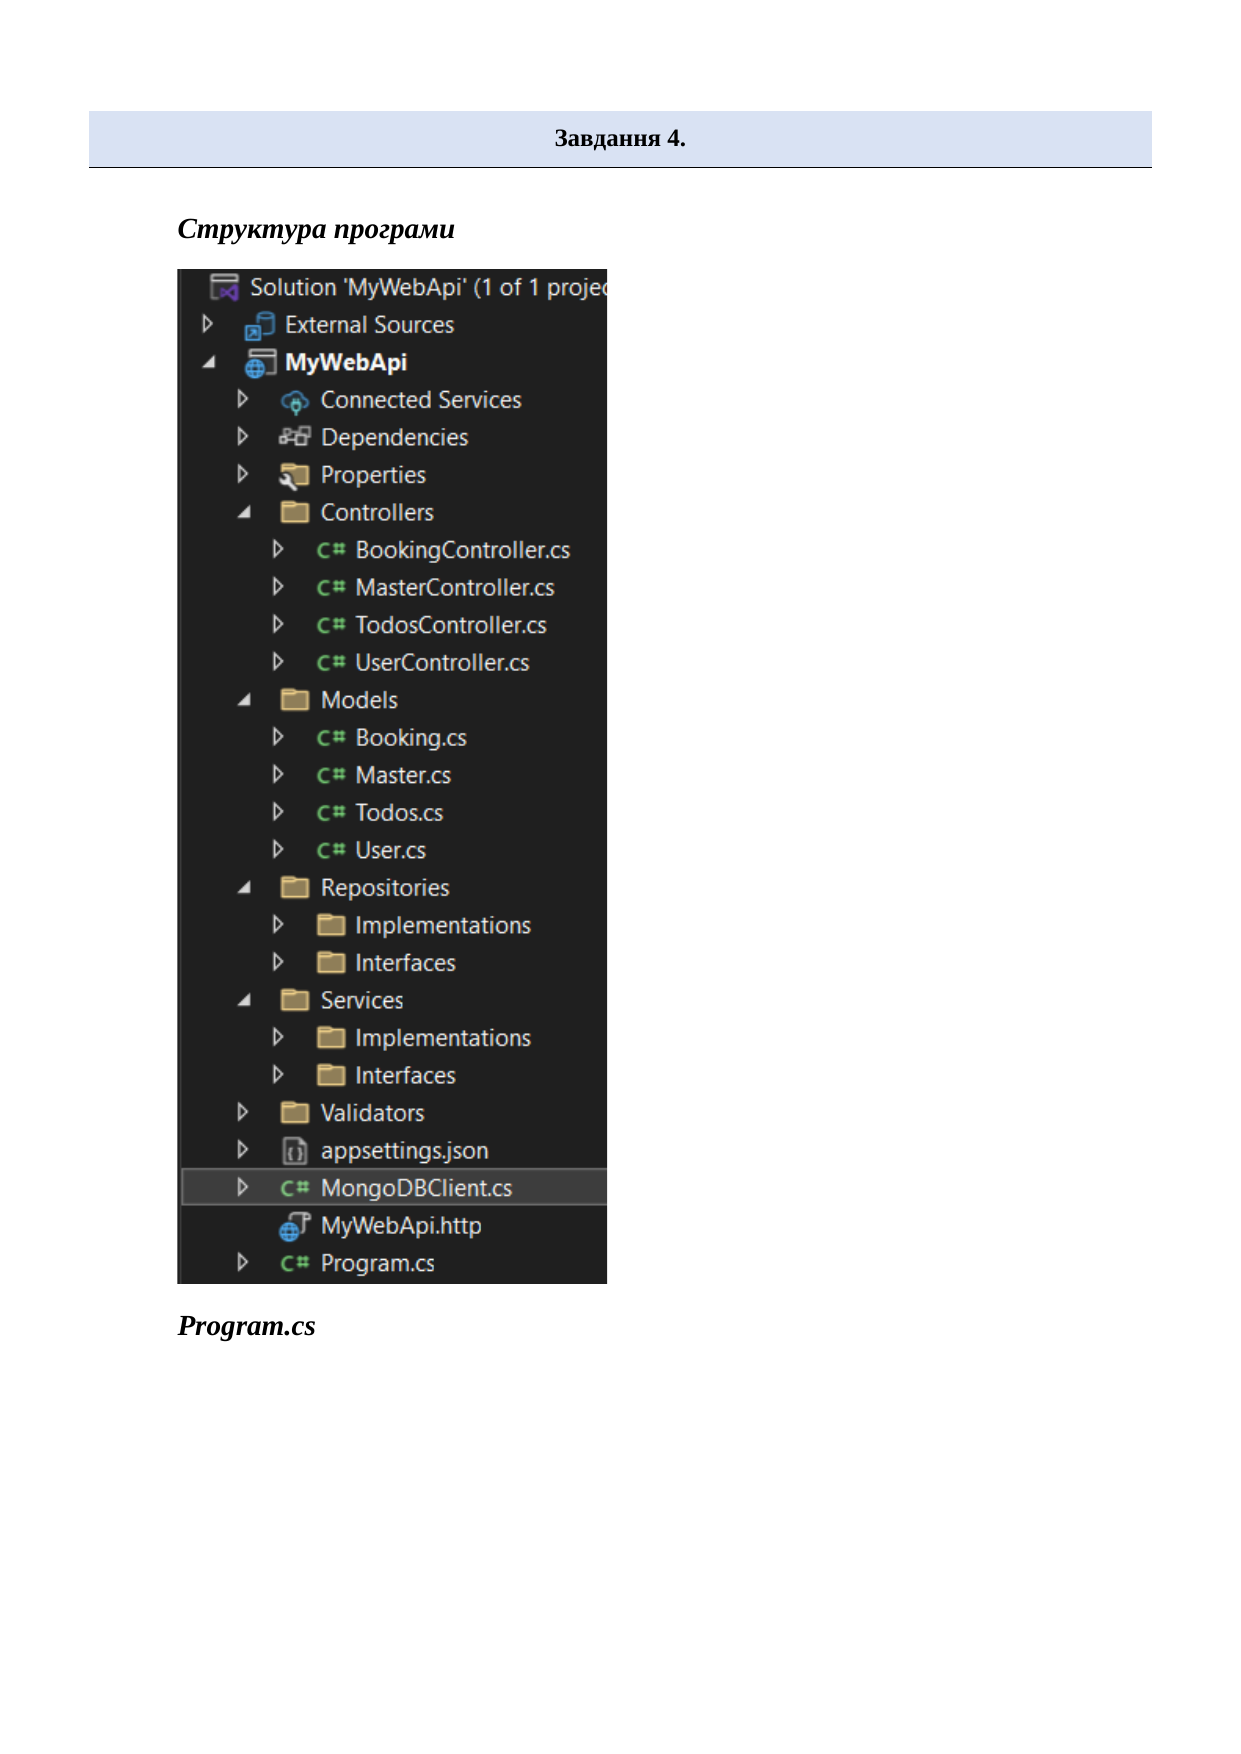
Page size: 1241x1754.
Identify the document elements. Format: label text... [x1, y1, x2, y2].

text Структура програми [177, 211, 1152, 244]
text Завдання 4. [89, 123, 1152, 152]
text Program.cs [177, 1308, 1152, 1342]
picture [177, 269, 608, 1284]
